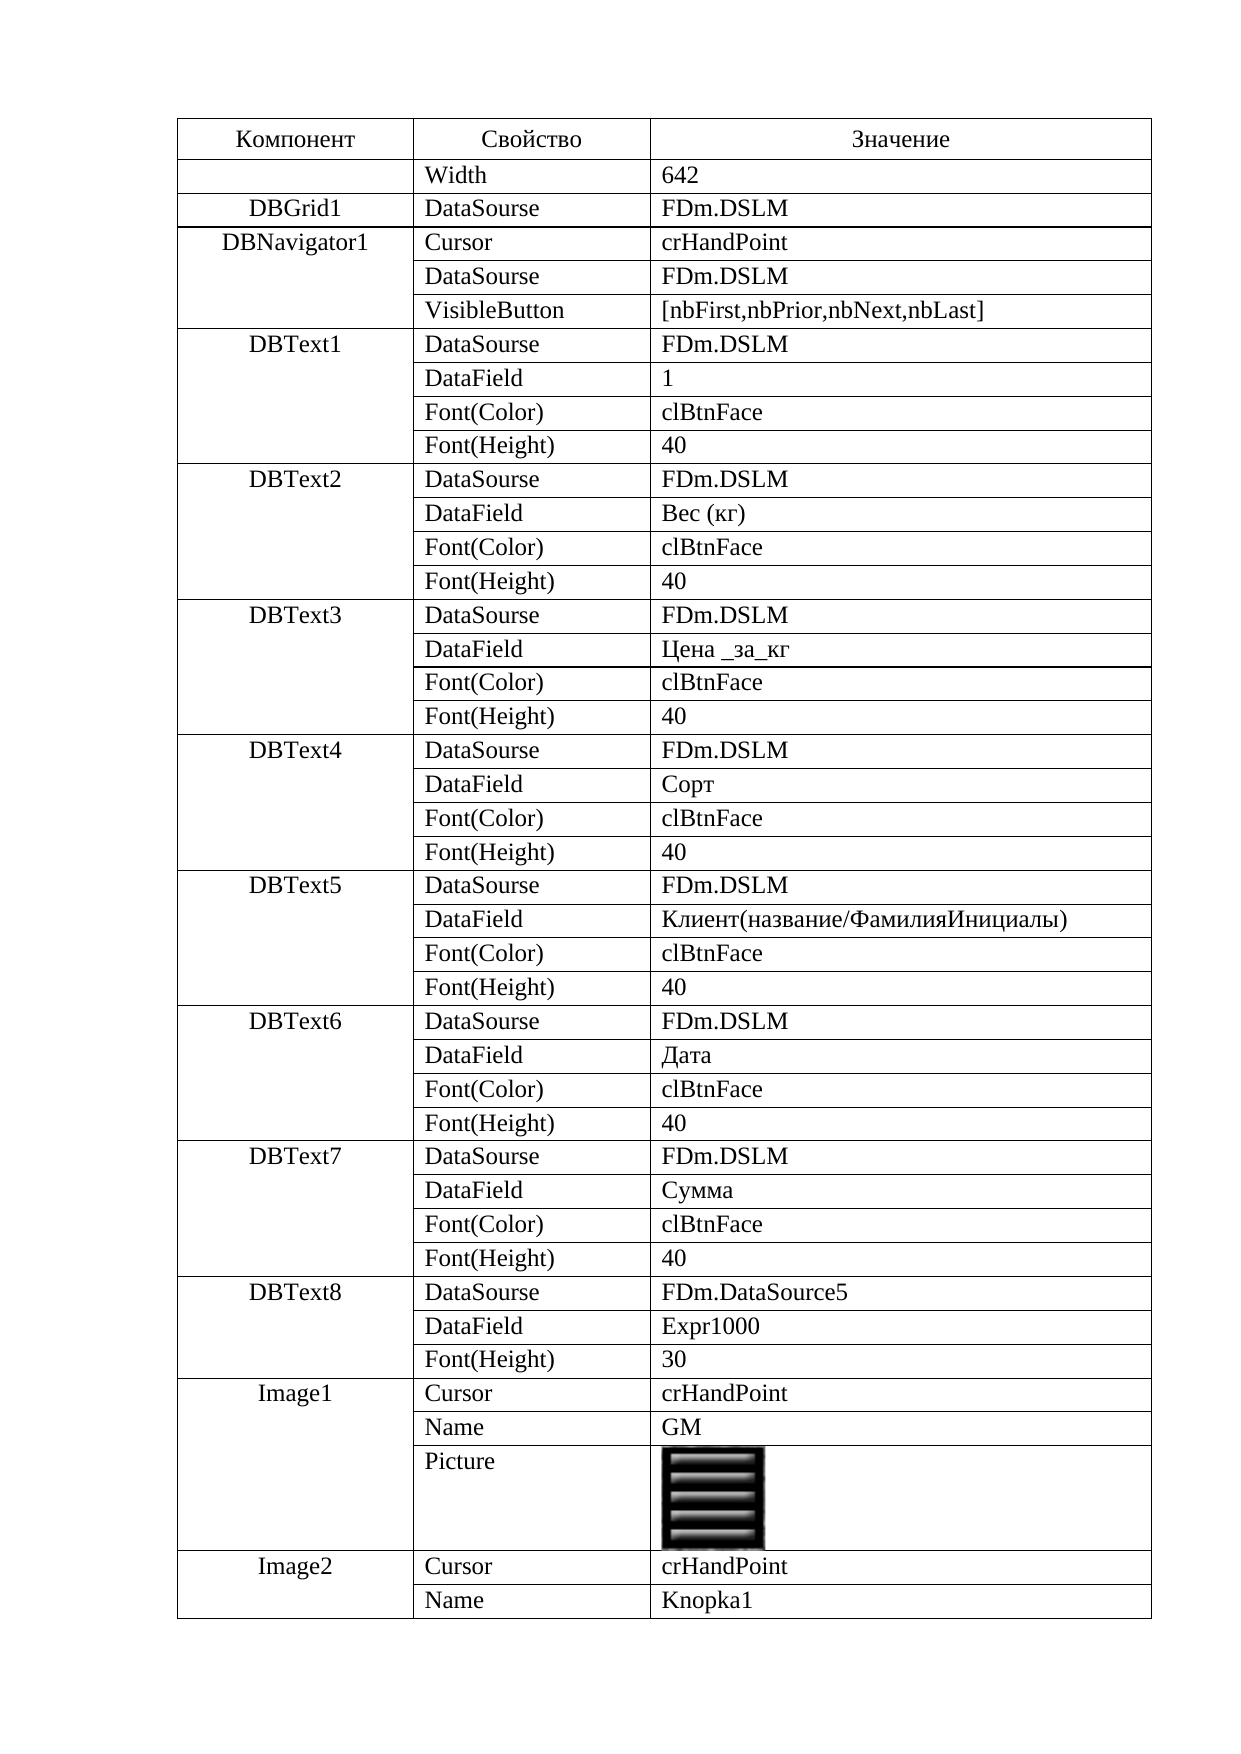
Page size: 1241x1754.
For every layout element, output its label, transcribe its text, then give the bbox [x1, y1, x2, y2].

table_cell DataField [414, 1175, 650, 1208]
table_cell Цена _за_кг [651, 634, 1151, 666]
table_cell Font(Height) [414, 1345, 650, 1377]
table_cell 40 [651, 566, 1151, 599]
table_cell FDm.DSLM [651, 600, 1151, 633]
table_cell Knopka1 [651, 1585, 1151, 1618]
table_cell clBtnFace [651, 803, 1151, 836]
table_cell 40 [651, 431, 1151, 463]
table_cell crHandPoint [651, 1379, 1151, 1411]
table_cell Name [414, 1412, 650, 1445]
table_cell clBtnFace [651, 938, 1151, 971]
table_cell crHandPoint [651, 1551, 1151, 1584]
table_cell [nbFirst,nbPrior,nbNext,nbLast] [651, 295, 1151, 328]
table_cell DataSourse [414, 261, 650, 294]
table_cell crHandPoint [651, 228, 1151, 260]
table_cell Expr1000 [651, 1311, 1151, 1343]
table_cell Font(Color) [414, 397, 650, 429]
table_cell 40 [651, 837, 1151, 869]
table_cell DataSourse [414, 1141, 650, 1174]
table_cell FDm.DSLM [651, 464, 1151, 497]
table_cell FDm.DSLM [651, 261, 1151, 294]
table_cell Font(Color) [414, 1209, 650, 1242]
table_cell clBtnFace [651, 1074, 1151, 1107]
table_cell Дата [651, 1040, 1151, 1073]
table_cell Font(Height) [414, 1243, 650, 1276]
table_header Значение [651, 119, 1151, 159]
table_cell Cursor [414, 1379, 650, 1411]
table_cell DBGrid1 [178, 194, 413, 226]
table_cell Font(Color) [414, 803, 650, 836]
table_cell Клиент(название/ФамилияИнициалы) [651, 905, 1151, 937]
table_cell 1 [651, 363, 1151, 396]
table_cell DataSourse [414, 1277, 650, 1310]
table_cell DataField [414, 905, 650, 937]
table_cell DataSourse [414, 329, 650, 362]
table_cell Picture [414, 1446, 650, 1550]
table_cell 642 [651, 160, 1151, 192]
table_cell FDm.DSLM [651, 1141, 1151, 1174]
table_cell Сумма [651, 1175, 1151, 1208]
table_cell 40 [651, 972, 1151, 1005]
table_cell DBText6 [178, 1006, 413, 1140]
table_cell Font(Height) [414, 566, 650, 599]
table_cell Font(Color) [414, 668, 650, 700]
table_cell DataSourse [414, 194, 650, 226]
table_cell Font(Height) [414, 972, 650, 1005]
table_cell Image2 [178, 1551, 413, 1618]
table_cell Font(Height) [414, 431, 650, 463]
table_cell DBText8 [178, 1277, 413, 1377]
table_cell clBtnFace [651, 668, 1151, 700]
table_cell clBtnFace [651, 1209, 1151, 1242]
table_cell FDm.DataSource5 [651, 1277, 1151, 1310]
table_cell DataSourse [414, 735, 650, 768]
picture [661, 1446, 766, 1551]
table_cell Image1 [178, 1379, 413, 1550]
table_cell 40 [651, 1108, 1151, 1140]
table_header Компонент [178, 119, 413, 159]
table_cell DataField [414, 634, 650, 666]
table_cell Cursor [414, 1551, 650, 1584]
table_cell VisibleButton [414, 295, 650, 328]
table_cell Font(Height) [414, 701, 650, 734]
table_cell DataField [414, 769, 650, 802]
table_cell DBText7 [178, 1141, 413, 1276]
table_cell FDm.DSLM [651, 194, 1151, 226]
table_cell [651, 1446, 661, 1550]
table_cell DataField [414, 498, 650, 531]
table_cell Font(Color) [414, 532, 650, 565]
table_cell GM [651, 1412, 1151, 1445]
table_cell Font(Color) [414, 938, 650, 971]
table_cell [766, 1446, 1151, 1550]
table_cell clBtnFace [651, 397, 1151, 429]
table_cell DataSourse [414, 1006, 650, 1039]
table_cell Font(Height) [414, 1108, 650, 1140]
table_cell DataField [414, 1311, 650, 1343]
table_cell DataField [414, 1040, 650, 1073]
table_cell Name [414, 1585, 650, 1618]
table_cell DBText5 [178, 871, 413, 1005]
table_cell FDm.DSLM [651, 735, 1151, 768]
table_cell 40 [651, 701, 1151, 734]
table_cell FDm.DSLM [651, 871, 1151, 903]
table_cell FDm.DSLM [651, 329, 1151, 362]
table_cell DBText1 [178, 329, 413, 463]
table_cell DataSourse [414, 871, 650, 903]
table_cell FDm.DSLM [651, 1006, 1151, 1039]
table_cell DBText4 [178, 735, 413, 869]
table_cell DBNavigator1 [178, 228, 413, 328]
table_cell Сорт [651, 769, 1151, 802]
table_cell Cursor [414, 228, 650, 260]
table_cell Font(Color) [414, 1074, 650, 1107]
table_cell 40 [651, 1243, 1151, 1276]
table_cell Font(Height) [414, 837, 650, 869]
table_cell DataSourse [414, 600, 650, 633]
table_cell DBText2 [178, 464, 413, 599]
table_cell clBtnFace [651, 532, 1151, 565]
table_header Свойство [414, 119, 650, 159]
table_cell DataSourse [414, 464, 650, 497]
table_cell 30 [651, 1345, 1151, 1377]
table_cell Вес (кг) [651, 498, 1151, 531]
table_cell DBText3 [178, 600, 413, 734]
table_cell DataField [414, 363, 650, 396]
table_cell Width [414, 160, 650, 192]
